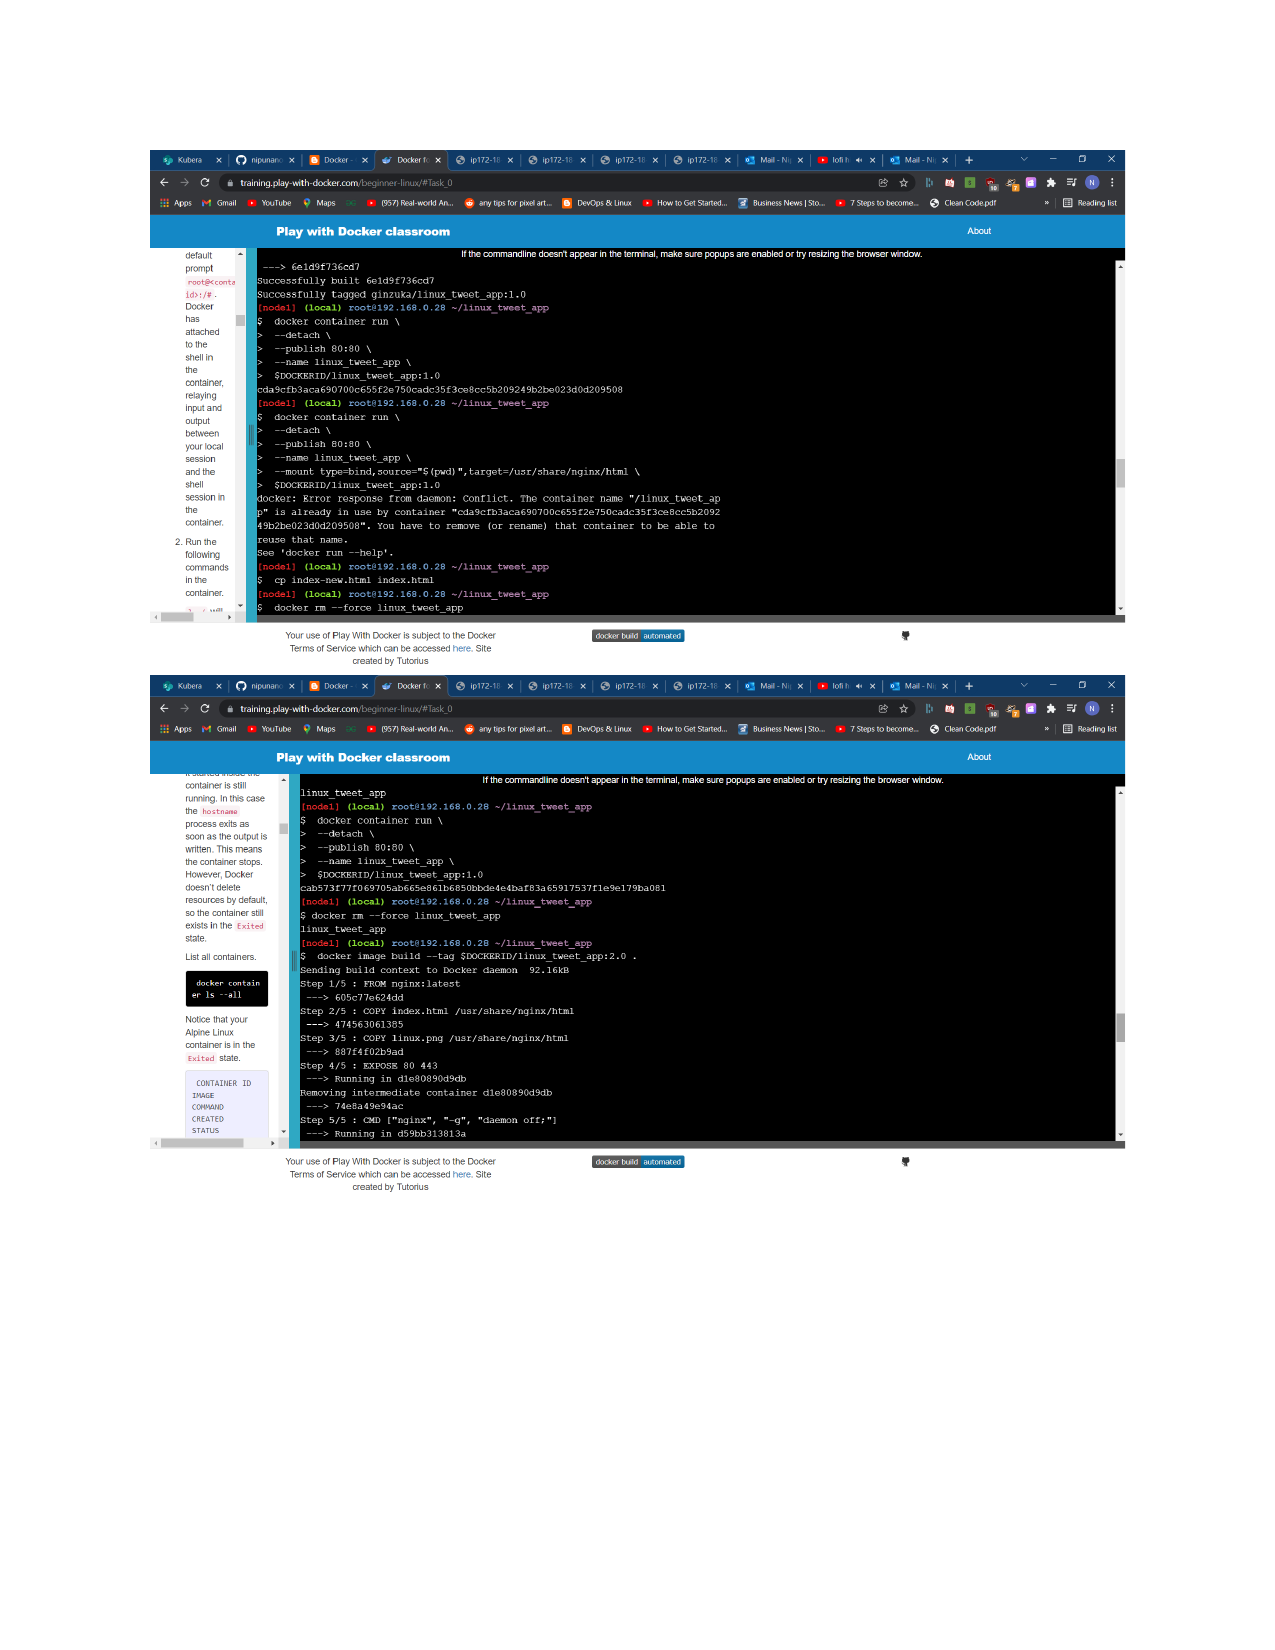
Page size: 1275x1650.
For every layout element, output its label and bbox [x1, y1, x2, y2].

picture [150, 150, 1125, 673]
picture [150, 675, 1125, 1199]
